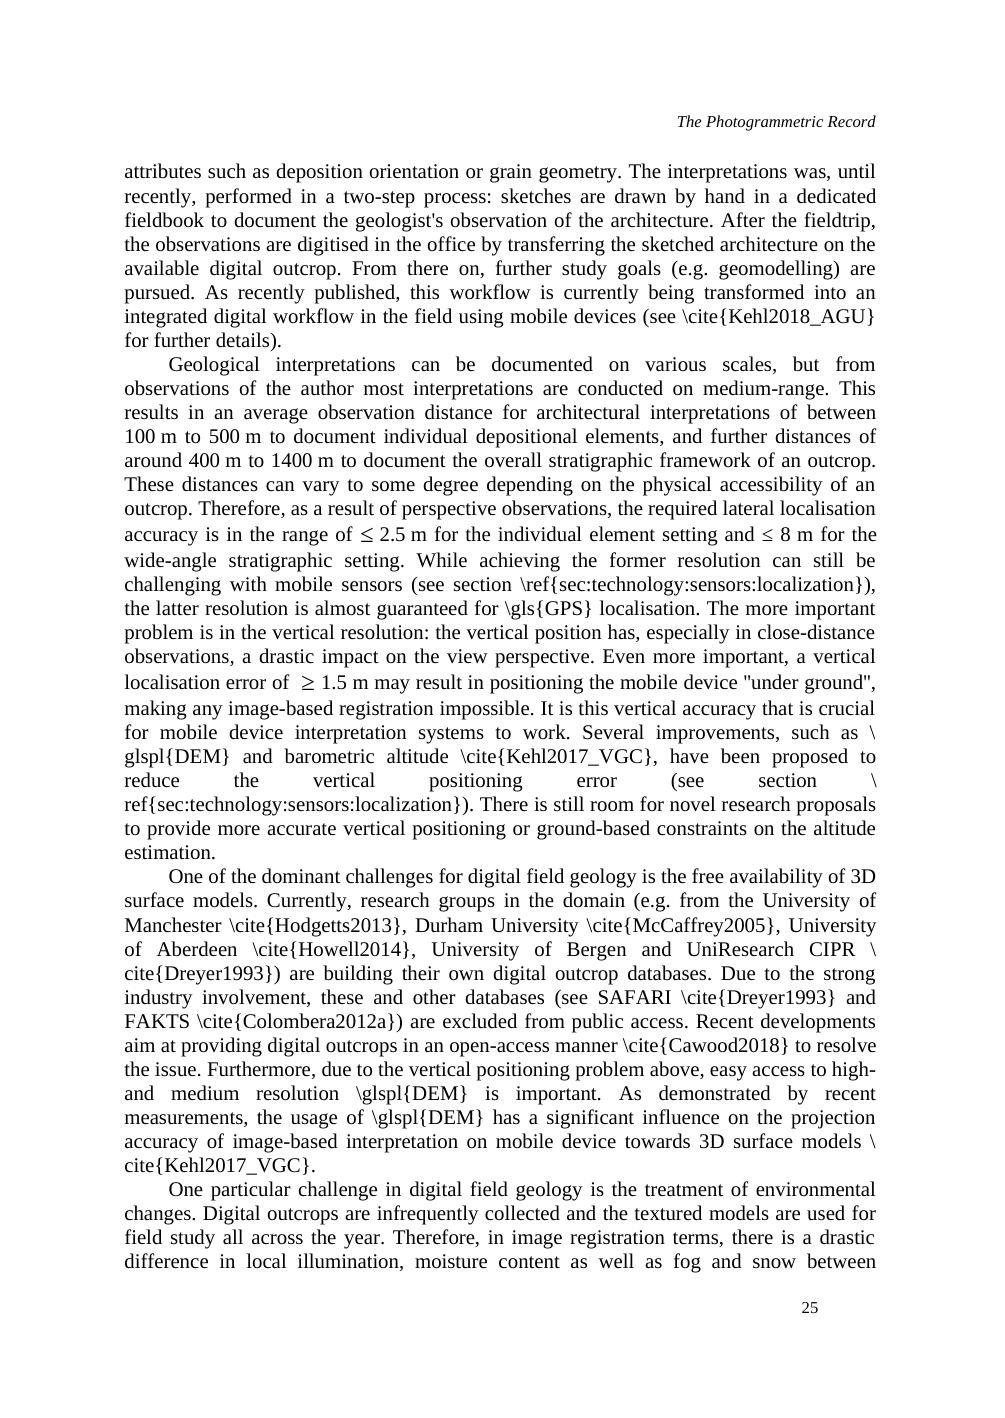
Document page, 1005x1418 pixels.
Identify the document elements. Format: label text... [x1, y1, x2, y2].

text One of the dominant challenges for digital field geology is the free availability of 3D surface models. Currently, research groups in the domain (e.g. from the University of Manchester \cite{Hodgetts2013}, Durham University \cite{McCaffrey2005}, University of Aberdeen \cite{Howell2014}, University of Bergen and UniResearch CIPR \cite{Dreyer1993}) are building their own digital outcrop databases. Due to the strong industry involvement, these and other databases (see SAFARI \cite{Dreyer1993} and FAKTS \cite{Colombera2012a}) are excluded from public access. Recent developments aim at providing digital outcrops in an open-access manner \cite{Cawood2018} to resolve the issue. Furthermore, due to the vertical positioning problem above, easy access to high- and medium resolution \glspl{DEM} is important. As demonstrated by recent measurements, the usage of \glspl{DEM} has a significant influence on the projection accuracy of image-based interpretation on mobile device towards 3D surface models \cite{Kehl2017_VGC}. [124, 864, 877, 1177]
text Geological interpretations can be documented on various scales, but from observations of the author most interpretations are conducted on medium-range. This results in an average observation distance for architectural interpretations of between 100 m to 500 m to document individual depositional elements, and further distances of around 400 m to 1400 m to document the overall stratigraphic framework of an outcrop. These distances can vary to some degree depending on the physical accessibility of an outcrop. Therefore, as a result of perspective observations, the required lateral localisation accuracy is in the range of 2.5 m for the individual element setting and ≤ 8 m for the wide-angle stratigraphic setting. While achieving the former resolution can still be challenging with mobile sensors (see section \ref{sec:technology:sensors:localization}), the latter resolution is almost guaranteed for \gls{GPS} localisation. The more important problem is in the vertical resolution: the vertical position has, especially in close-distance observations, a drastic impact on the view perspective. Even more important, a vertical localisation error of 1.5 m may result in positioning the mobile device ''under ground'', making any image-based registration impossible. It is this vertical accuracy that is crucial for mobile device interpretation systems to work. Several improvements, such as \glspl{DEM} and barometric altitude \cite{Kehl2017_VGC}, have been proposed to reduce the vertical positioning error (see section \ref{sec:technology:sensors:localization}). There is still room for novel research proposals to provide more accurate vertical positioning or ground-based constraints on the altitude estimation. [124, 352, 877, 864]
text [124, 159, 877, 352]
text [124, 1177, 877, 1273]
